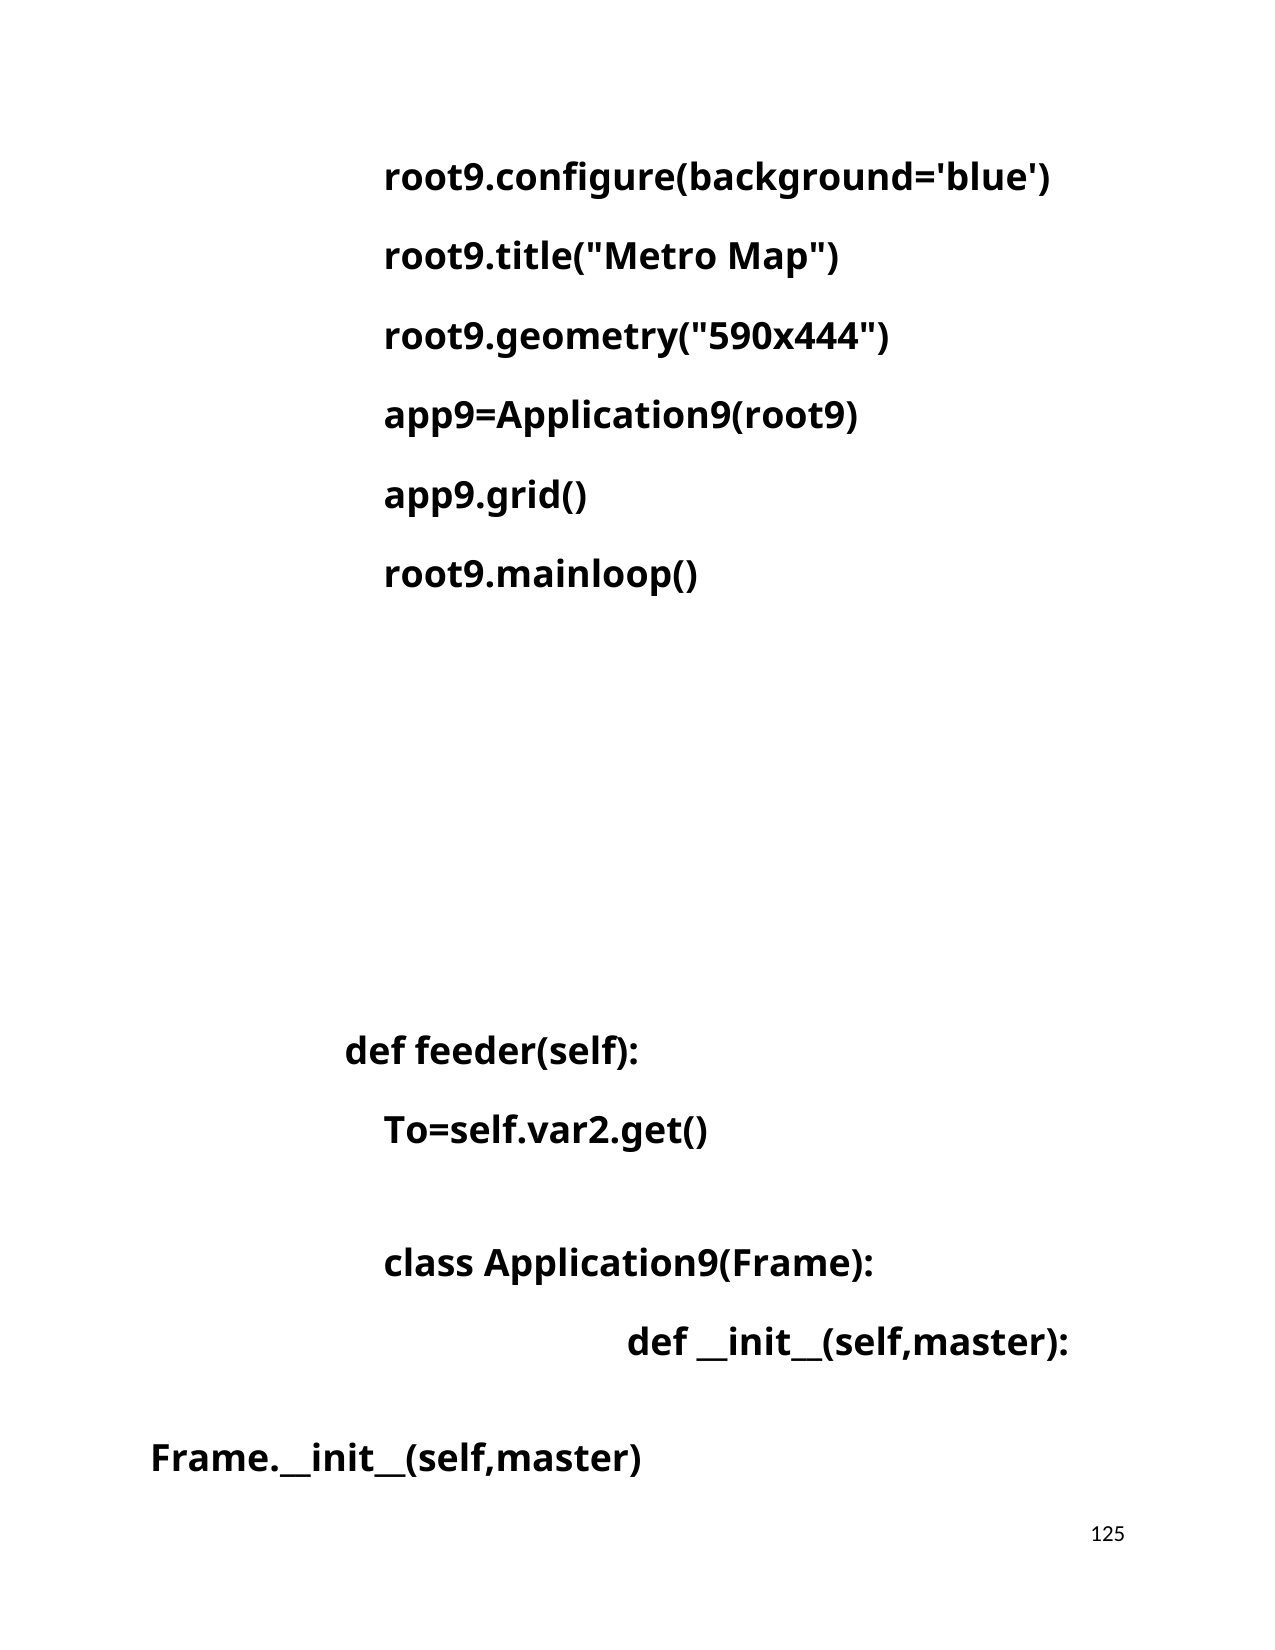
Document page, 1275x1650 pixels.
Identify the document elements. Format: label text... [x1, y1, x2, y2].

text To=self.var2.get() [150, 1104, 1125, 1155]
text Frame.__init__(self,master) [150, 1395, 1125, 1482]
text root9.title("Metro Map") [150, 229, 1125, 281]
text root9.configure(background='blue') [150, 150, 1125, 201]
text root9.mainloop() [150, 547, 1125, 598]
text root9.geometry("590x444") [150, 309, 1125, 360]
text app9=Application9(root9) [150, 388, 1125, 439]
text def __init__(self,master): [150, 1316, 1125, 1367]
text app9.grid() [150, 468, 1125, 519]
text class Application9(Frame): [150, 1236, 1125, 1287]
text def feeder(self): [150, 1024, 1125, 1075]
